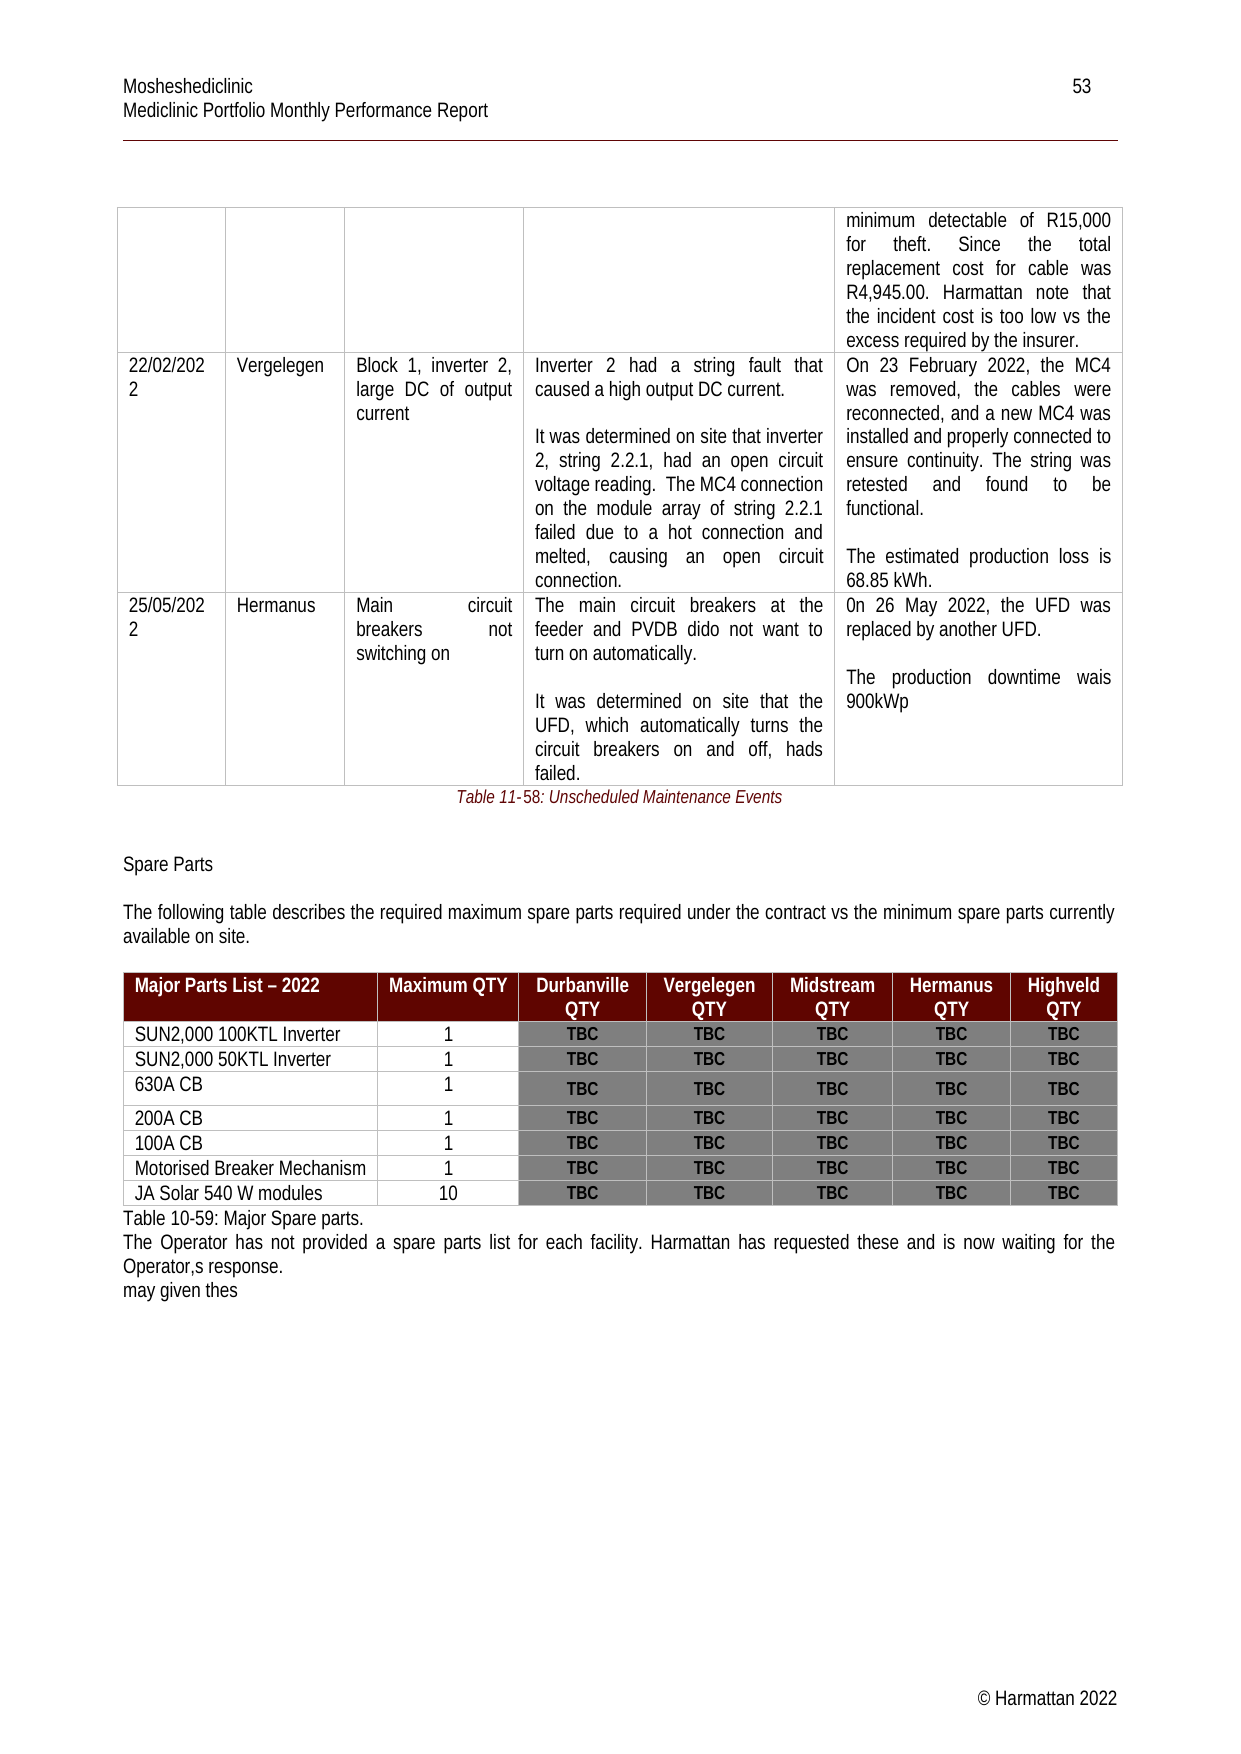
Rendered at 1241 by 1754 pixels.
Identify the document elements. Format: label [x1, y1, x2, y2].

table_cell [378, 1131, 518, 1155]
table_cell [893, 1022, 1010, 1046]
table_cell [835, 593, 1122, 785]
table_cell [519, 1047, 646, 1071]
table_cell [378, 1022, 518, 1046]
table_cell [345, 208, 523, 352]
table_cell [893, 1156, 1010, 1180]
table_cell [835, 353, 1122, 592]
table_header [893, 973, 1010, 1021]
table_cell [773, 1106, 892, 1130]
table_cell [124, 1022, 377, 1046]
table_cell [893, 1072, 1010, 1105]
table_cell [773, 1072, 892, 1105]
table_cell [1011, 1106, 1117, 1130]
table_header [773, 973, 892, 1021]
table_cell [519, 1131, 646, 1155]
table_cell [345, 353, 523, 592]
table_cell [1011, 1072, 1117, 1105]
table_cell [773, 1131, 892, 1155]
table_cell [118, 593, 225, 785]
table_cell [893, 1131, 1010, 1155]
table_cell [124, 1131, 377, 1155]
table_cell [893, 1047, 1010, 1071]
table_cell [647, 1131, 772, 1155]
table_cell [647, 1022, 772, 1046]
table_cell [1011, 1156, 1117, 1180]
table_cell [773, 1022, 892, 1046]
table_cell [124, 1106, 377, 1130]
table_header [378, 973, 518, 1021]
table_cell [773, 1047, 892, 1071]
table_cell [524, 353, 834, 592]
table_cell [519, 1106, 646, 1130]
table_cell [378, 1106, 518, 1130]
table_cell [647, 1156, 772, 1180]
table_cell [519, 1181, 646, 1205]
table_cell [893, 1181, 1010, 1205]
table_cell [378, 1156, 518, 1180]
table_cell [1011, 1181, 1117, 1205]
table_cell [519, 1072, 646, 1105]
table_cell [124, 1181, 377, 1205]
table_cell [226, 593, 344, 785]
table_cell [1011, 1131, 1117, 1155]
table_cell [773, 1181, 892, 1205]
table_cell [378, 1181, 518, 1205]
table_cell [647, 1106, 772, 1130]
table_cell [647, 1072, 772, 1105]
table_cell [1011, 1047, 1117, 1071]
table_header [1011, 973, 1117, 1021]
table_cell [1011, 1022, 1117, 1046]
table_cell [835, 208, 1122, 352]
table_header [124, 973, 377, 1021]
table_header [647, 973, 772, 1021]
table_cell [226, 208, 344, 352]
table_cell [647, 1047, 772, 1071]
table_cell [893, 1106, 1010, 1130]
table_cell [226, 353, 344, 592]
table_cell [524, 208, 834, 352]
table_cell [118, 353, 225, 592]
table_cell [124, 1072, 377, 1105]
table_cell [519, 1156, 646, 1180]
table_cell [124, 1156, 377, 1180]
table_header [519, 973, 646, 1021]
table_cell [773, 1156, 892, 1180]
table_cell [345, 593, 523, 785]
table_cell [118, 208, 225, 352]
table_cell [647, 1181, 772, 1205]
table_cell [378, 1072, 518, 1105]
table_cell [519, 1022, 646, 1046]
table_cell [378, 1047, 518, 1071]
table_cell [524, 593, 834, 785]
table_cell [124, 1047, 377, 1071]
